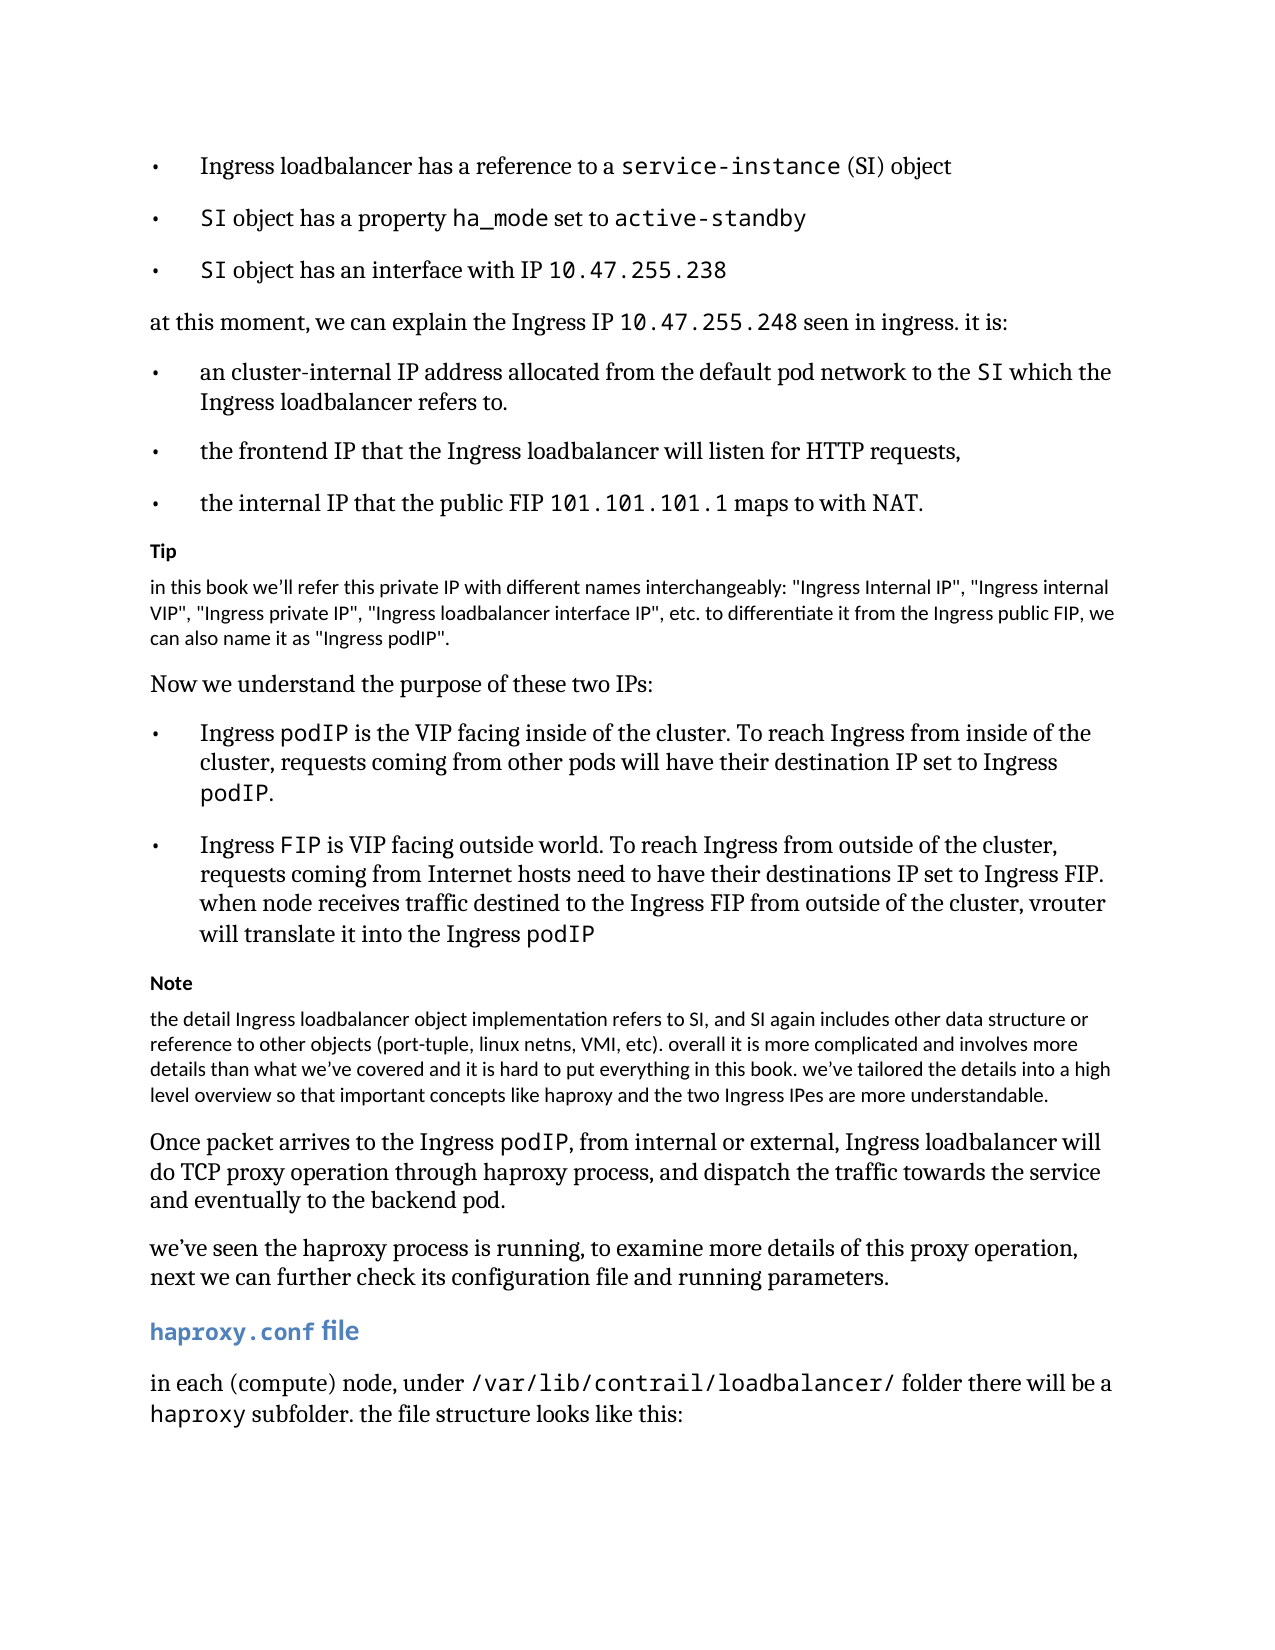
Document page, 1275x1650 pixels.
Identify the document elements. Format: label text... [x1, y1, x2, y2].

list Ingress FIP is VIP facing outside world. To reach Ingress from outside of the cluster, requests coming from Internet hosts need to have their destinations IP set to Ingress FIP. when node receives traffic destined to the Ingress FIP from outside of the cluster, vrouter will translate it into the Ingress podIP [150, 829, 1125, 949]
list the internal IP that the public FIP 101.101.101.1 maps to with NAT. [150, 487, 1125, 518]
list SI object has an interface with IP 10.47.255.238 [150, 254, 1125, 285]
text Once packet arrives to the Ingress podIP, from internal or external, Ingress loadbalancer will do TCP proxy operation through haproxy process, and dispatch the traffic towards the service and eventually to the backend pod. [150, 1126, 1125, 1215]
text in each (compute) node, under /var/lib/contrail/loadbalancer/ folder there will be a haproxy subfolder. the file structure looks like this: [150, 1366, 1125, 1429]
subtitle haproxy.conf file [150, 1312, 1125, 1348]
text the detail Ingress loadbalancer object implementation refers to SI, and SI again includes other data structure or reference to other objects (port-tuple, linux netns, VMI, etc). overall it is more complicated and involves more details than what we’ve covered and it is hard to put everything in this book. we’ve tailored the details into a high level overview so that important concepts like haproxy and the two Ingress IPes are more understandable. [150, 1006, 1125, 1107]
text Note [150, 970, 1125, 995]
list Ingress podIP is the VIP facing inside of the cluster. To reach Ingress from inside of the cluster, requests coming from other pods will have their destination IP set to Ingress podIP. [150, 717, 1125, 808]
text at this moment, we can explain the Ingress IP 10.47.255.248 seen in ingress. it is: [150, 306, 1125, 337]
text Tip [150, 539, 1125, 564]
text in this book we’ll refer this private IP with different names interchangeably: "Ingress Internal IP", "Ingress internal VIP", "Ingress private IP", "Ingress loadbalancer interface IP", etc. to differentiate it from the Ingress public FIP, we can also name it as "Ingress podIP". [150, 574, 1125, 651]
list an cluster-internal IP address allocated from the default pod network to the SI which the Ingress loadbalancer refers to. [150, 356, 1125, 416]
list the frontend IP that the Ingress loadbalancer will listen for HTTP requests, [150, 437, 1125, 466]
list SI object has a property ha_mode set to active-standby [150, 202, 1125, 233]
list Ingress loadbalancer has a reference to a service-instance (SI) object [150, 150, 1125, 181]
text we’ve seen the haproxy process is running, to examine more details of this proxy operation, next we can further check its configuration file and running parameters. [150, 1234, 1125, 1291]
text Now we understand the purpose of these two IPs: [150, 669, 1125, 698]
